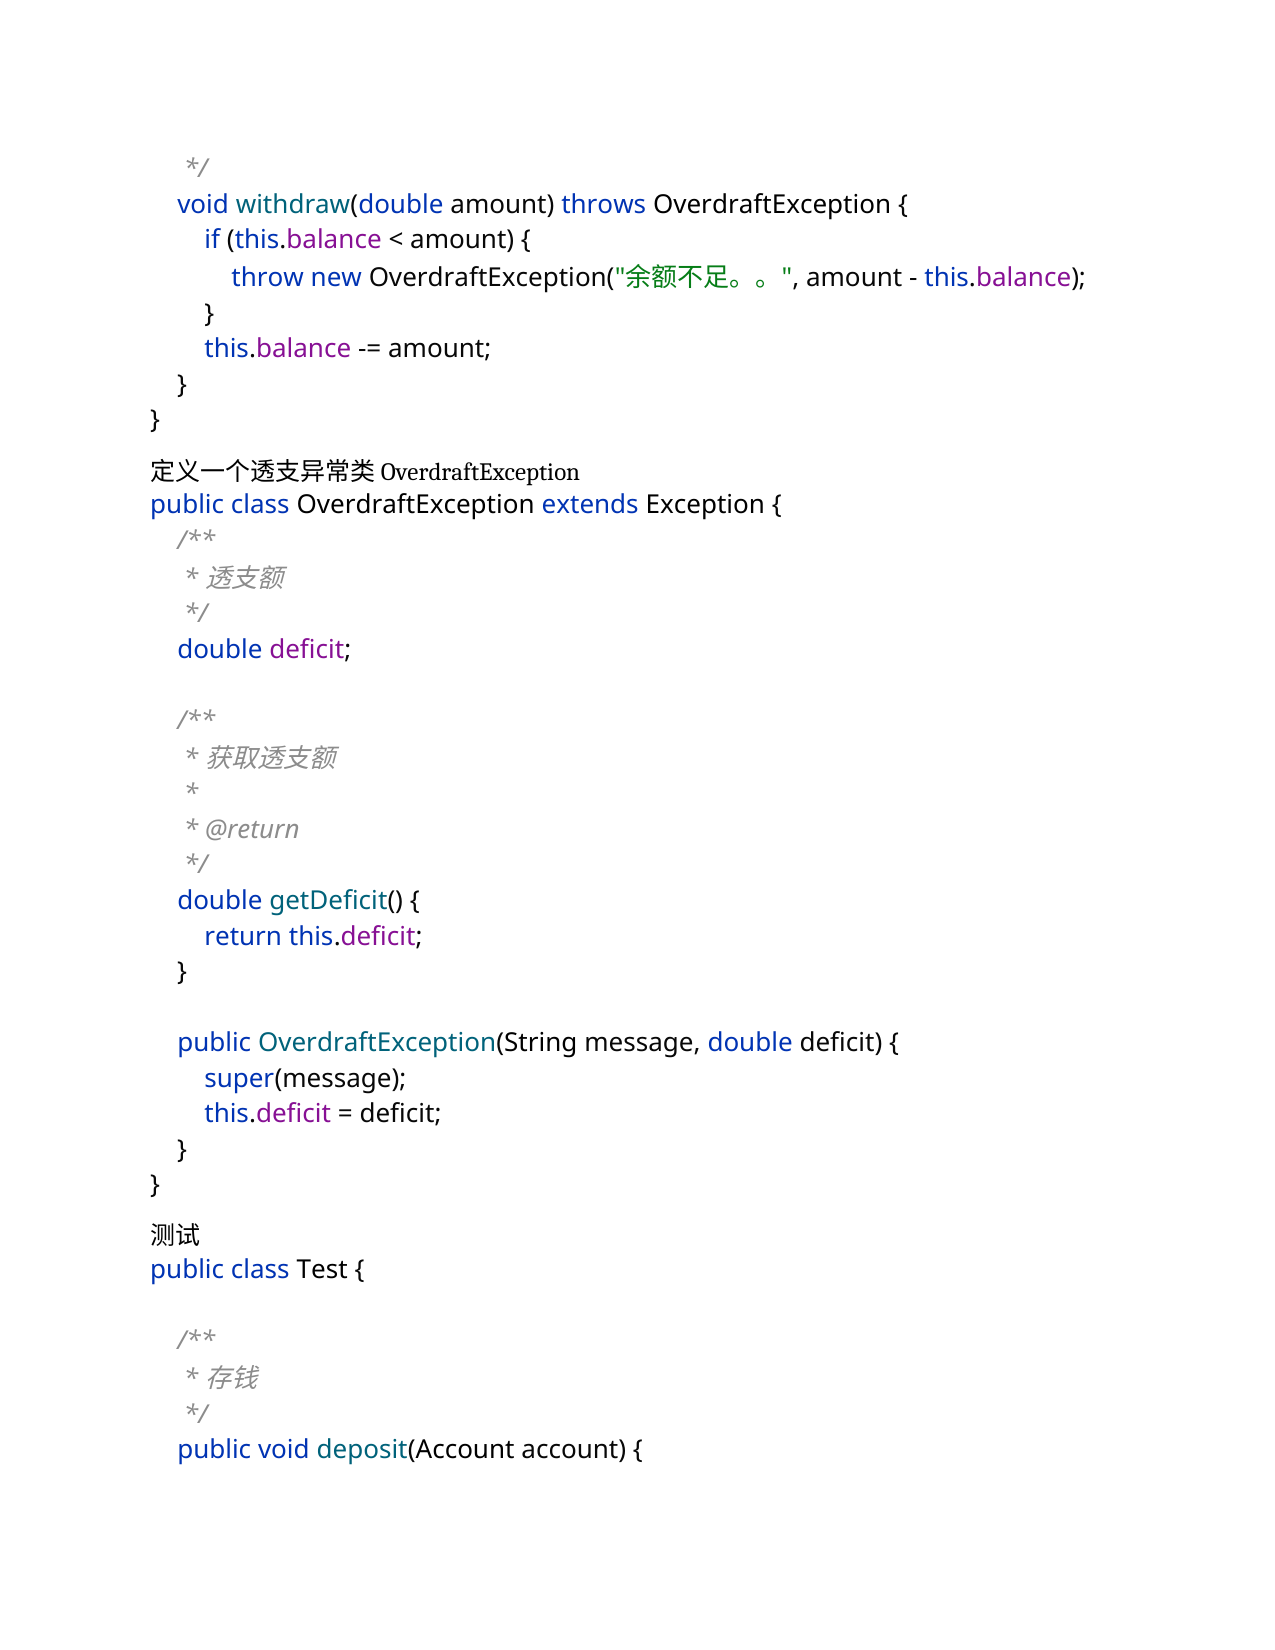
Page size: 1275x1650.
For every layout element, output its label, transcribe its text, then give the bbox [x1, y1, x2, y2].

text public class OverdraftException extends Exception { /** * 透支额 */ double deficit; /** * 获取透支额 * * @return */ double getDeficit() { return this.deficit; } public OverdraftException(String message, double deficit) { super(message); this.deficit = deficit; } } [150, 486, 1125, 1201]
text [150, 150, 1125, 437]
list 测试 [150, 1222, 1125, 1251]
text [150, 1251, 1125, 1466]
list 定义一个透支异常类 OverdraftException [150, 457, 1125, 486]
